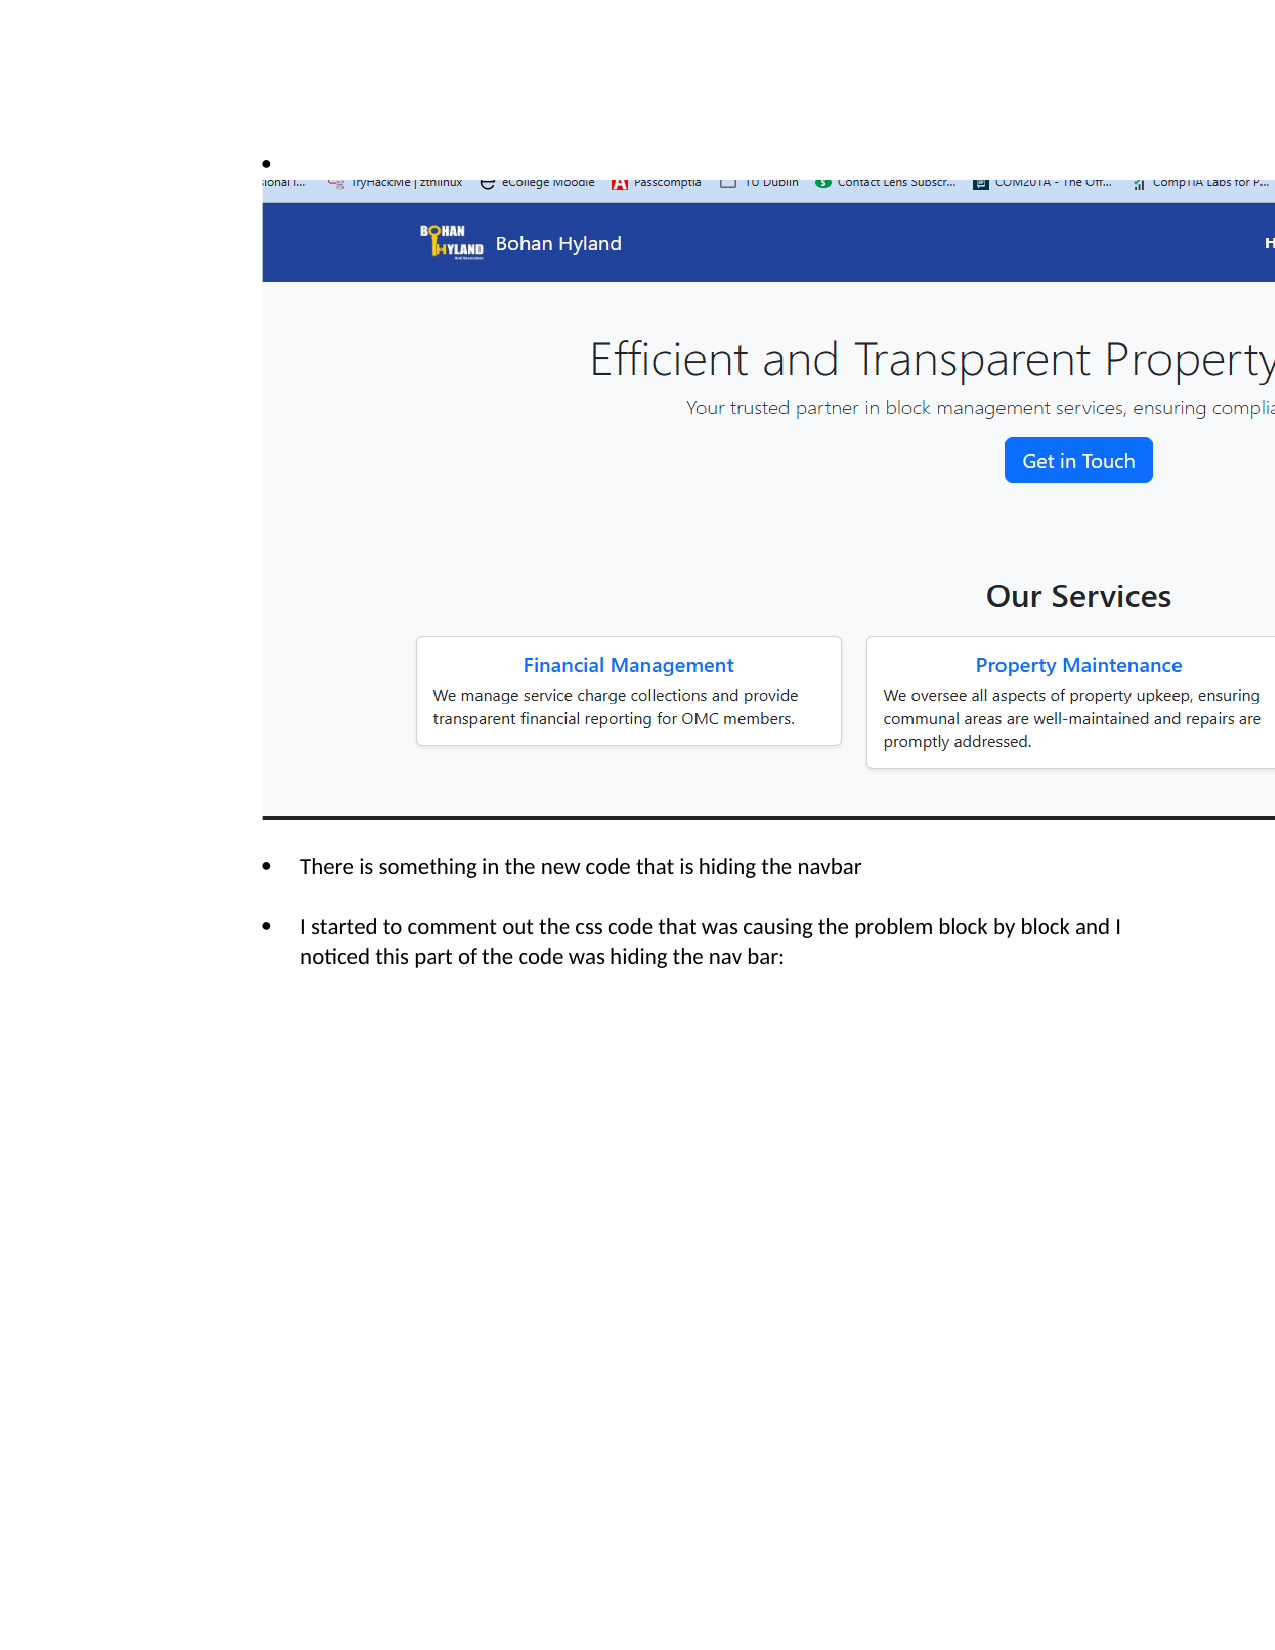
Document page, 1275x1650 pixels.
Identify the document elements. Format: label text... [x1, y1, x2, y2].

list There is something in the new code that is hiding the navbar [262, 852, 1125, 880]
picture [262, 180, 1275, 820]
list I started to comment out the css code that was causing the problem block by block and I noticed this part of the code was hiding the nav bar: [262, 912, 1125, 971]
